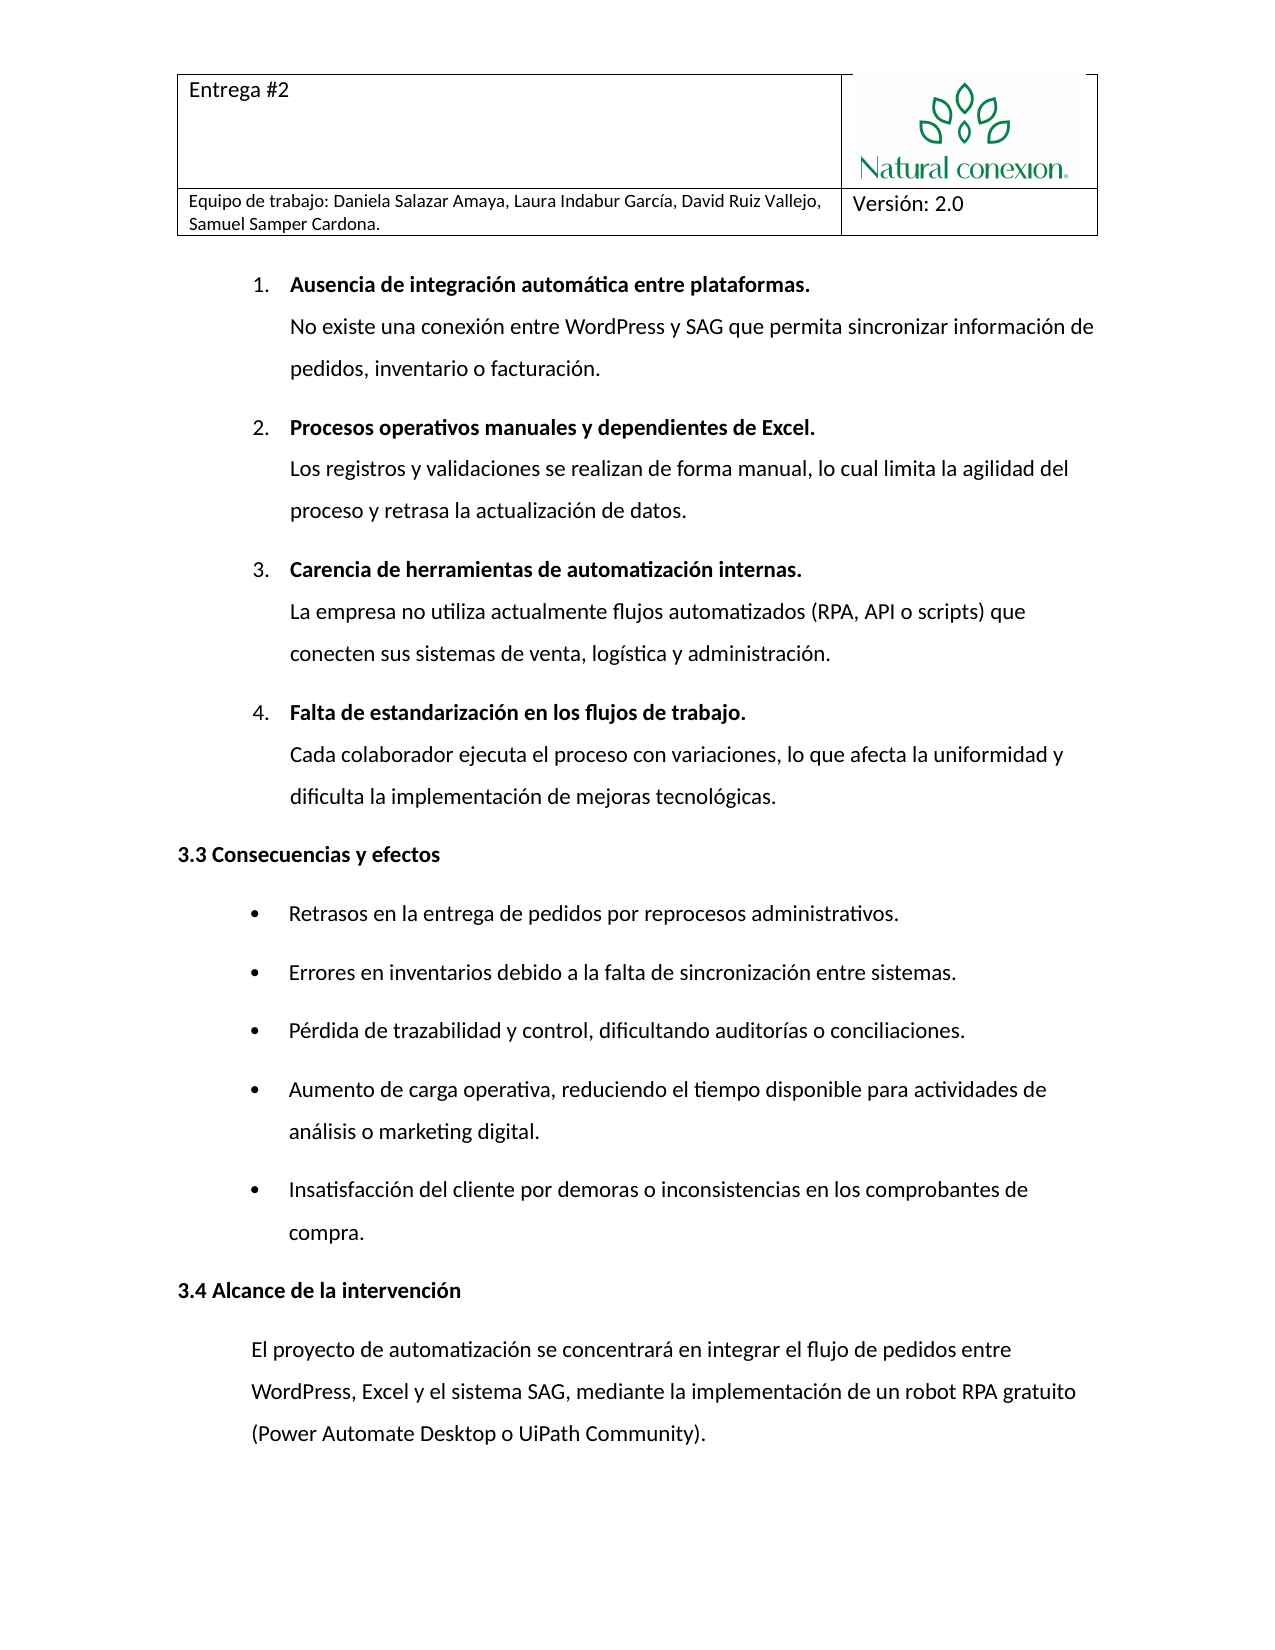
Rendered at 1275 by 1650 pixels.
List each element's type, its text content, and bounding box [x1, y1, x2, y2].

list Procesos operativos manuales y dependientes de Excel. Los registros y validaciones se realizan de forma manual, lo cual limita la agilidad del proceso y retrasa la actualización de datos. [252, 413, 1098, 524]
list Insatisfacción del cliente por demoras o inconsistencias en los comprobantes de compra. [251, 1176, 1098, 1246]
list Falta de estandarización en los flujos de trabajo. Cada colaborador ejecuta el proceso con variaciones, lo que afecta la uniformidad y dificulta la implementación de mejoras tecnológicas. [252, 698, 1098, 810]
picture [852, 74, 1086, 188]
list Errores en inventarios debido a la falta de sincronización entre sistemas. [251, 958, 1098, 986]
text 3.4 Alcance de la intervención [177, 1276, 1098, 1304]
list Ausencia de integración automática entre plataformas. No existe una conexión entre WordPress y SAG que permita sincronizar información de pedidos, inventario o facturación. [252, 270, 1098, 382]
list Pérdida de trazabilidad y control, dificultando auditorías o conciliaciones. [251, 1016, 1098, 1044]
text 3.3 Consecuencias y efectos [177, 840, 1098, 868]
list Retrasos en la entrega de pedidos por reprocesos administrativos. [251, 899, 1098, 927]
list Aumento de carga operativa, reduciendo el tiempo disponible para actividades de análisis o marketing digital. [251, 1075, 1098, 1145]
text El proyecto de automatización se concentrará en integrar el flujo de pedidos entre WordPress, Excel y el sistema SAG, mediante la implementación de un robot RPA gratuito (Power Automate Desktop o UiPath Community). [251, 1335, 1098, 1447]
list Carencia de herramientas de automatización internas. La empresa no utiliza actualmente flujos automatizados (RPA, API o scripts) que conecten sus sistemas de venta, logística y administración. [252, 555, 1098, 667]
